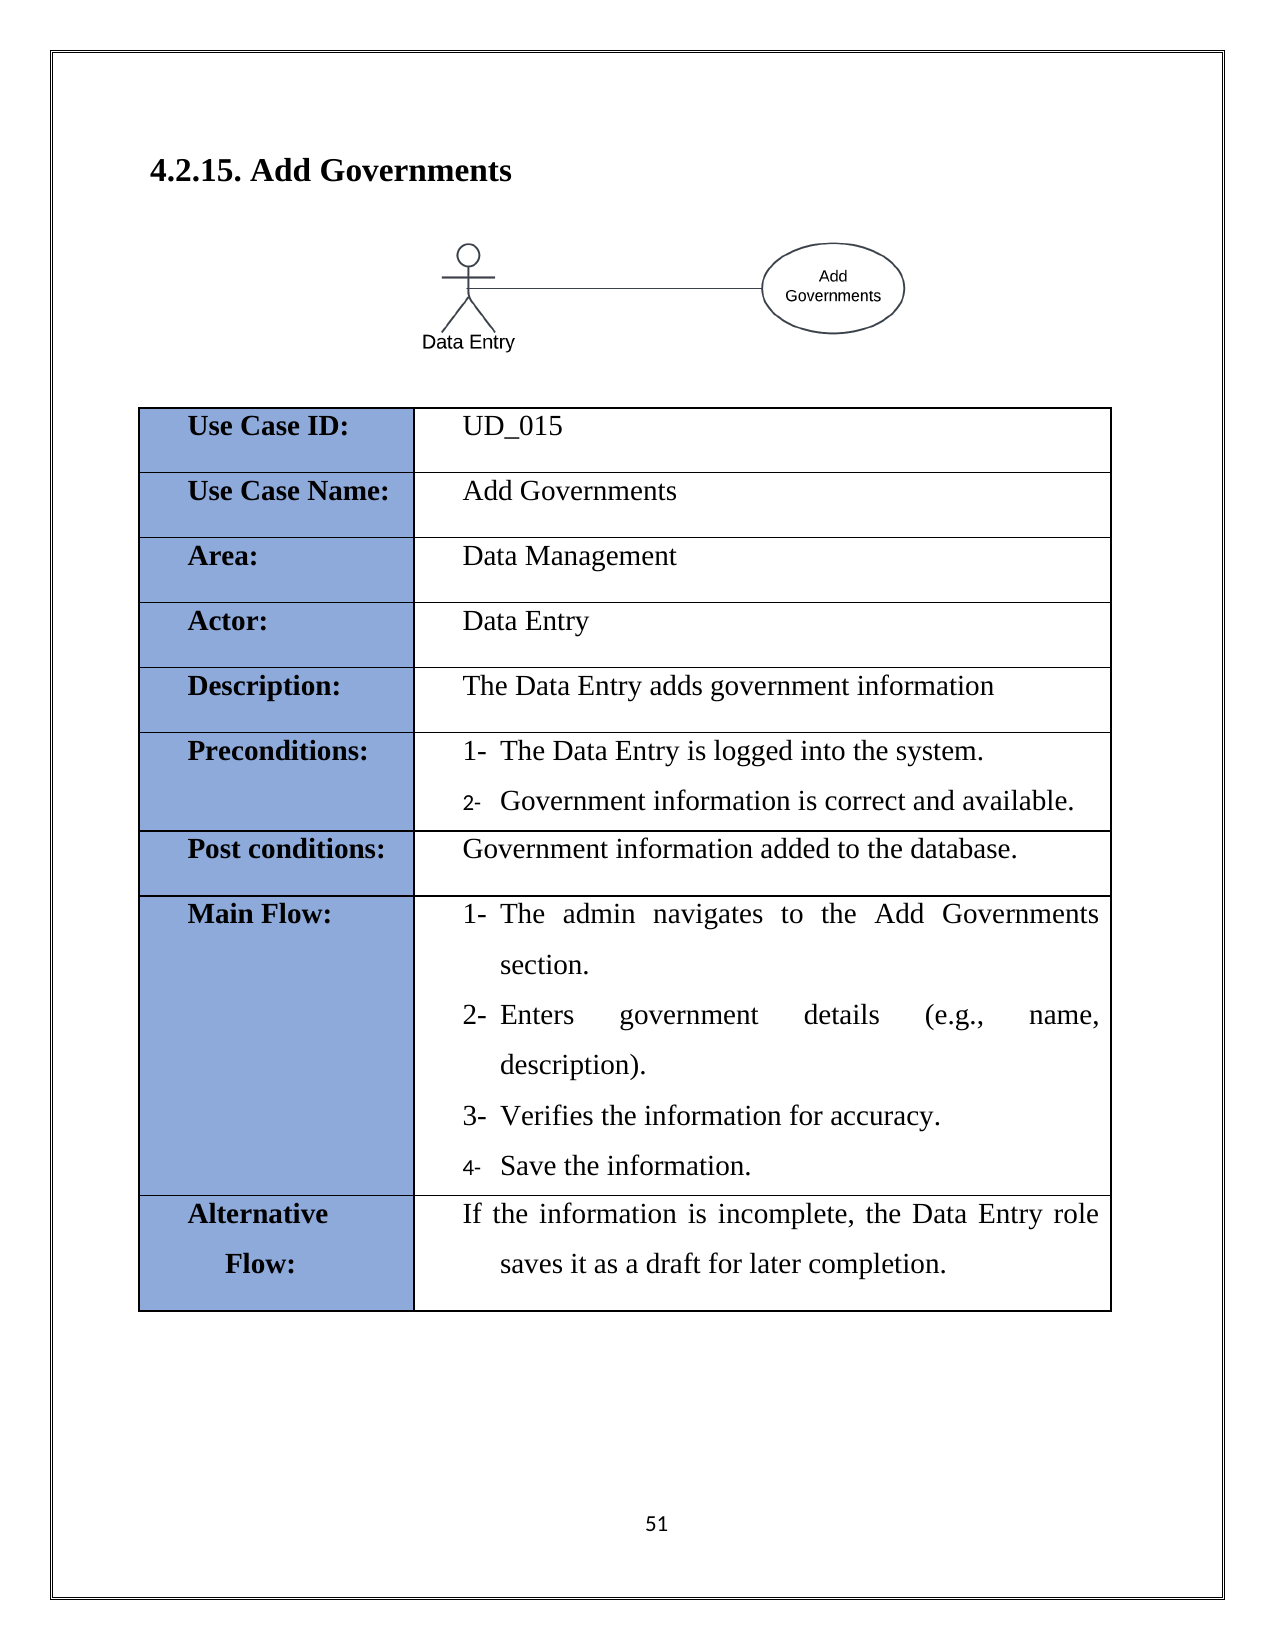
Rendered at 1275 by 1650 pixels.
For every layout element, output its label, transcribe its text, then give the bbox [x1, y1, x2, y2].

table_cell The Data Entry is logged into the system. Government information is correct and available. [415, 733, 1110, 830]
table_cell Use Case Name: [140, 473, 413, 537]
table_cell Post conditions: [140, 832, 413, 895]
table_cell Data Entry [415, 603, 1110, 667]
picture [335, 208, 940, 388]
table_cell Add Governments [415, 473, 1110, 537]
table_cell Description: [140, 668, 413, 731]
table_cell Government information added to the database. [415, 832, 1110, 895]
table_cell Alternative Flow: [140, 1196, 413, 1310]
table_cell Area: [140, 538, 413, 602]
table_cell Actor: [140, 603, 413, 667]
table_cell Preconditions: [140, 733, 413, 830]
text 4.2.15. Add Governments [150, 150, 1125, 188]
table_cell The admin navigates to the Add Governments section. Enters government details (e.g., name, description). Verifies the information for accuracy. Save the information. [415, 897, 1110, 1195]
table_cell Data Management [415, 538, 1110, 602]
table_cell If the information is incomplete, the Data Entry role saves it as a draft for later completion. [415, 1196, 1110, 1310]
table_header UD_015 [415, 409, 1110, 472]
table_cell Main Flow: [140, 897, 413, 1195]
table_header Use Case ID: [140, 409, 413, 472]
table_cell The Data Entry adds government information [415, 668, 1110, 731]
